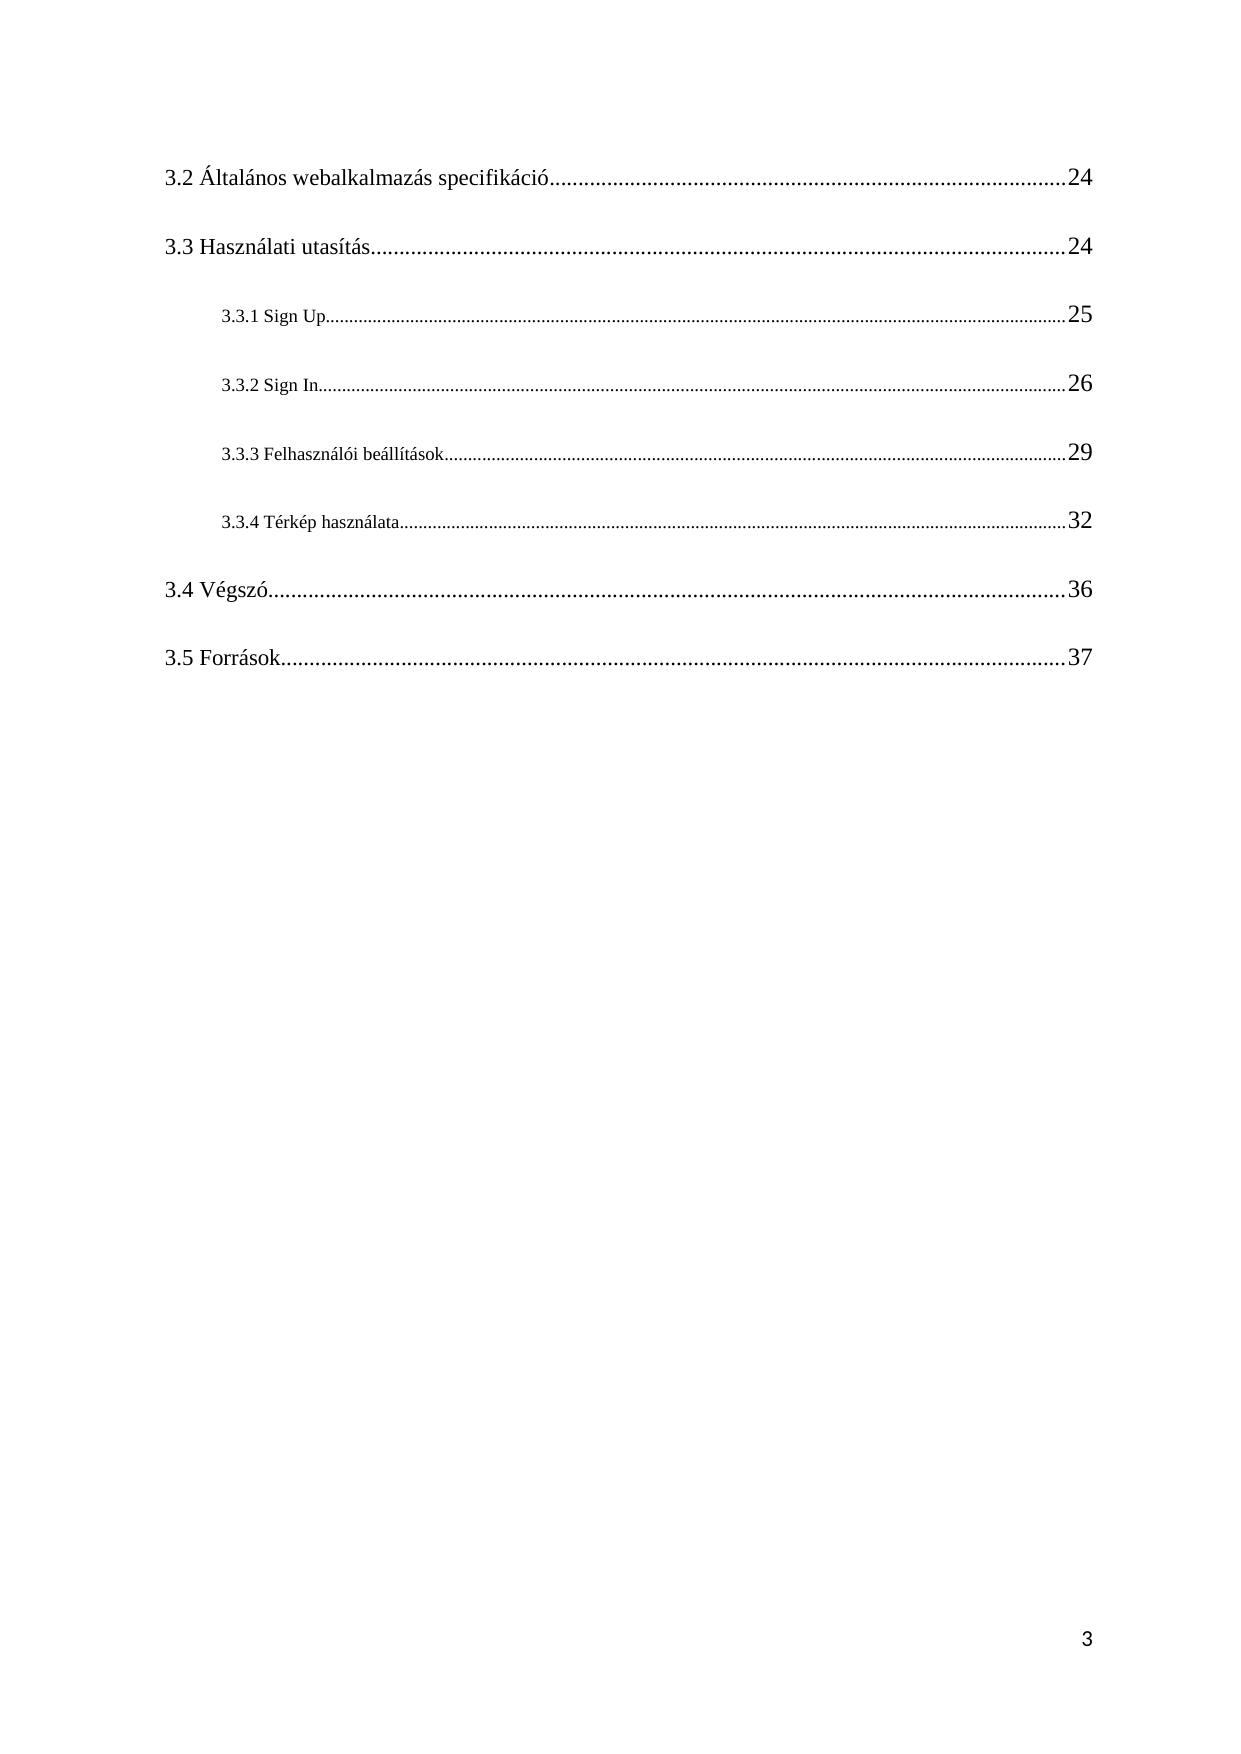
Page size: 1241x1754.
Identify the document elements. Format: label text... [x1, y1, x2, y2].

text 3.3 Használati utasítás 24 [148, 231, 1093, 260]
text 3.4 Végszó 36 [148, 574, 1093, 602]
text 3.3.2 Sign In 26 [221, 368, 1093, 397]
text 3.3.3 Felhasználói beállítások 29 [221, 437, 1093, 465]
text 3.3.4 Térkép használata 32 [221, 505, 1093, 534]
text 3.2 Általános webalkalmazás specifikáció 24 [148, 162, 1093, 191]
text 3.5 Források 37 [148, 642, 1093, 671]
text 3.3.1 Sign Up 25 [221, 299, 1093, 328]
